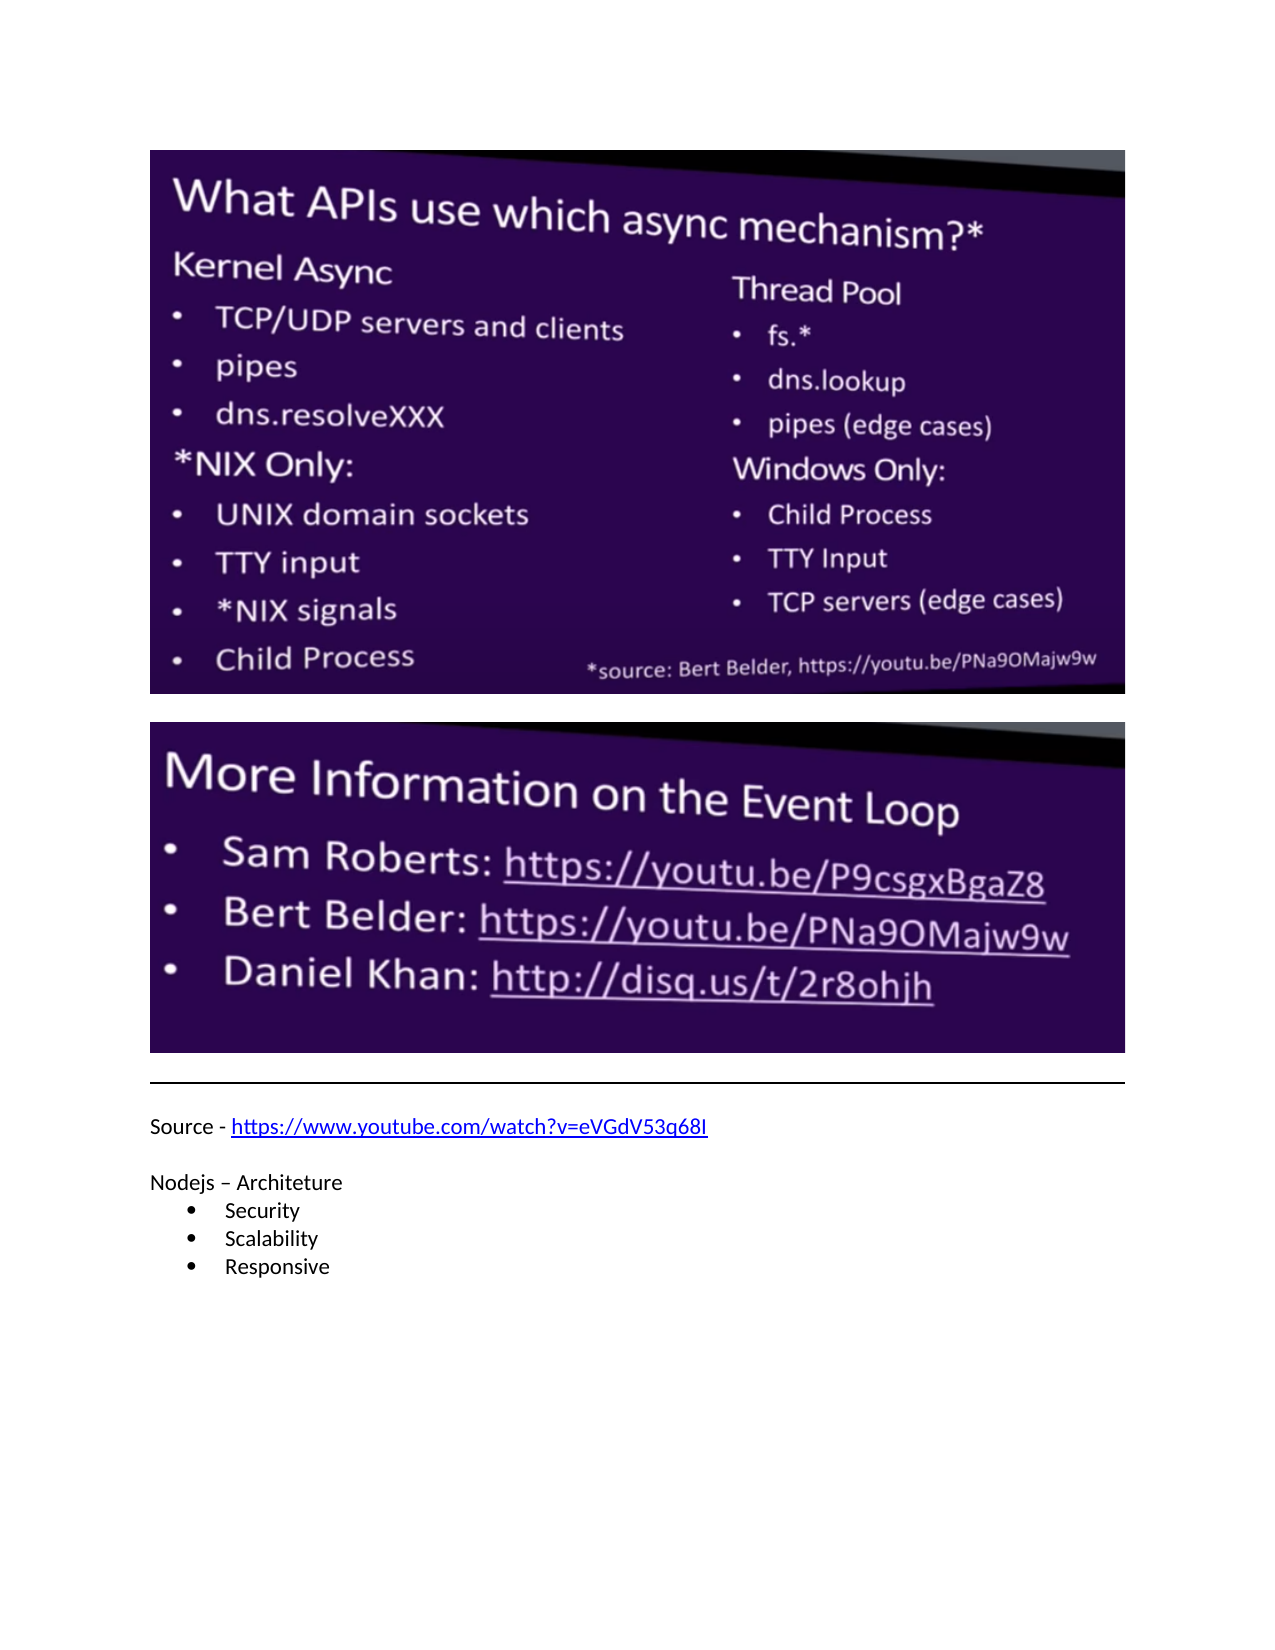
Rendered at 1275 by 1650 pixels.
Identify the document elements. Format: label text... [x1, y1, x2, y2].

list Responsive [187, 1252, 1125, 1280]
list Scalability [187, 1224, 1125, 1252]
picture [150, 722, 1125, 1053]
list Security [187, 1196, 1125, 1224]
text Source - https://www.youtube.com/watch?v=eVGdV53q68I [150, 1112, 1125, 1140]
picture [150, 150, 1125, 694]
text Nodejs – Architeture [150, 1168, 1125, 1196]
